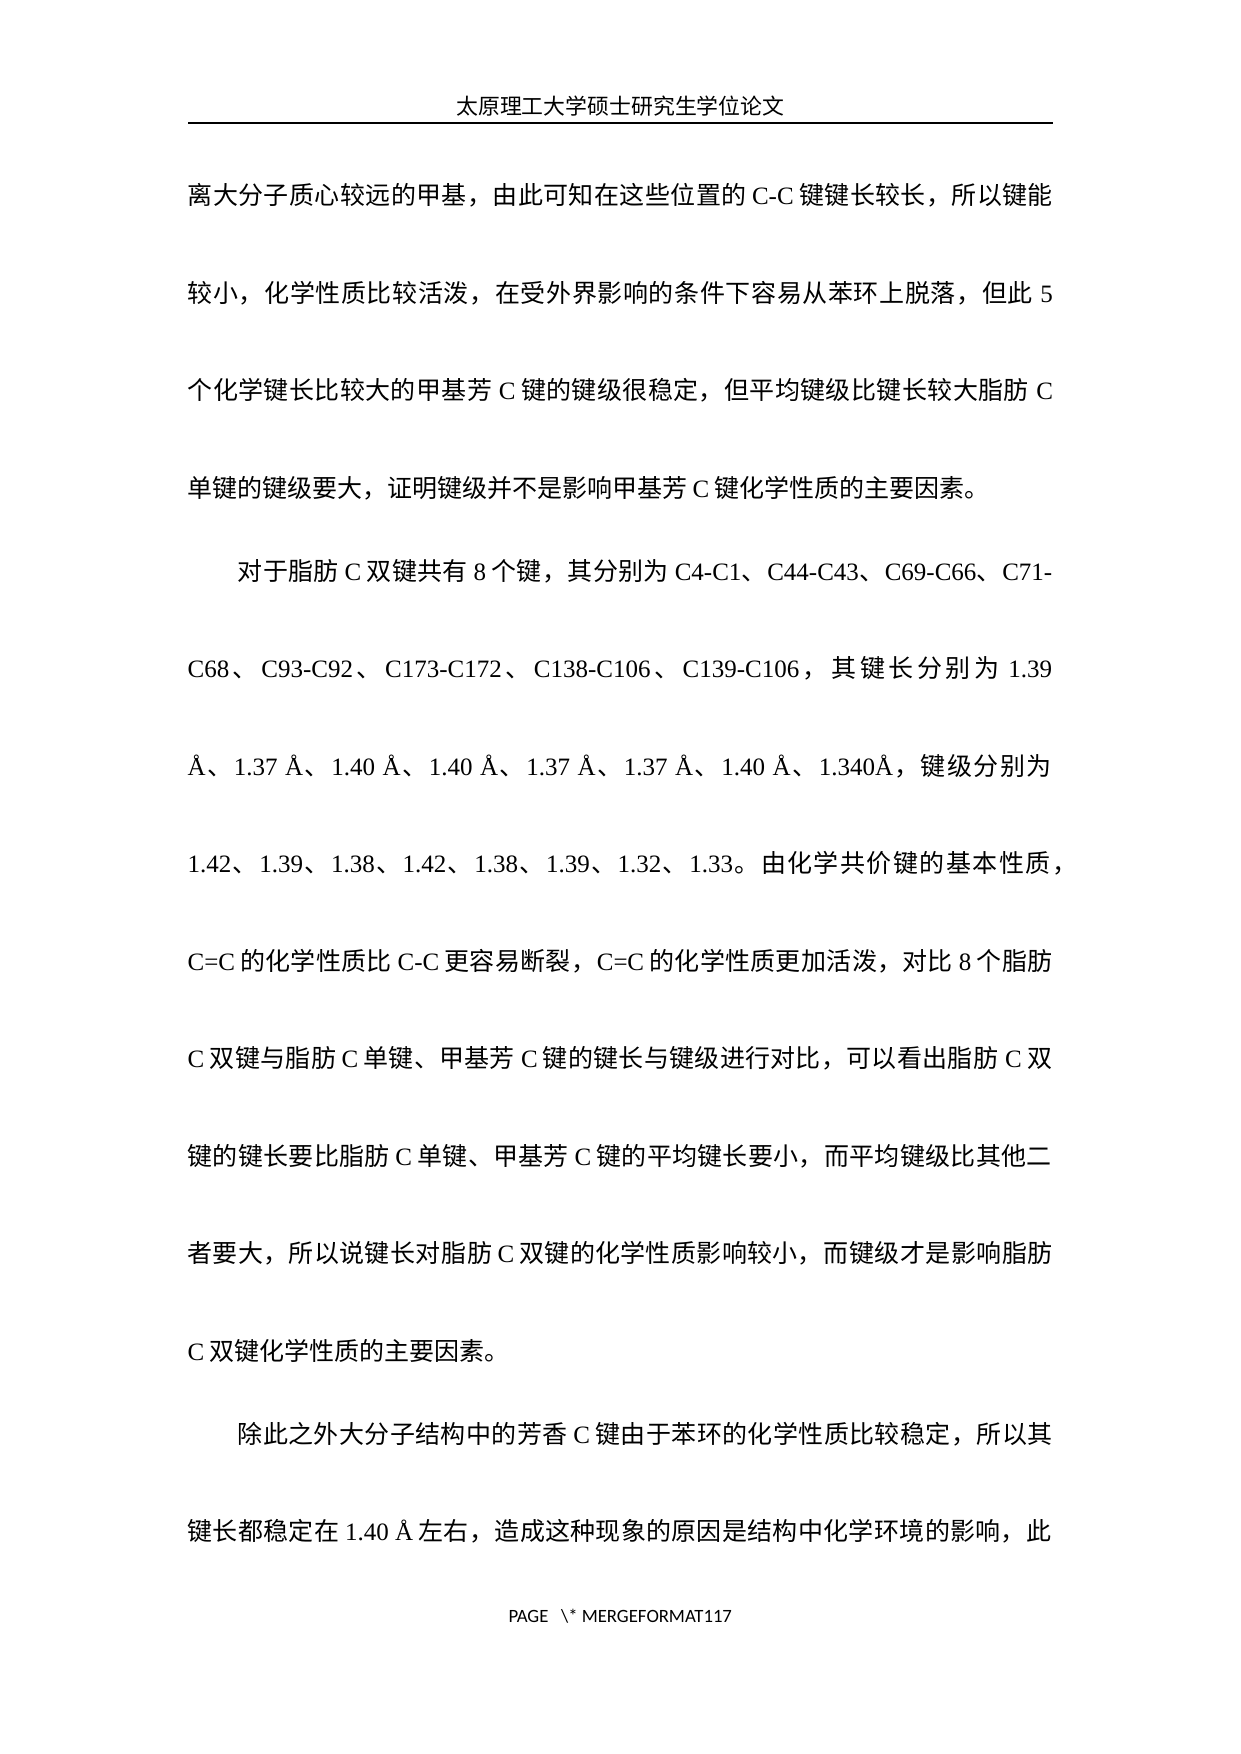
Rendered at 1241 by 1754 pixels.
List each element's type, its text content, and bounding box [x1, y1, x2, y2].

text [187, 1400, 1053, 1562]
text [187, 161, 1053, 519]
text 对于脂肪C双键共有8个键，其分别为C4-C1、C44-C43、C69-C66、C71-C68、C93-C92、C173-C172、C138-C106、C139-C106，其键长分别为1.39 Å、1.37 Å、1.40 Å、1.40 Å、1.37 Å、1.37 Å、1.40 Å、1.340Å，键级分别为1.42、1.39、1.38、1.42、1.38、1.39、1.32、1.33。由化学共价键的基本性质，C=C的化学性质比C-C更容易断裂，C=C的化学性质更加活泼，对比8个脂肪C双键与脂肪C单键、甲基芳C键的键长与键级进行对比，可以看出脂肪C双键的键长要比脂肪C单键、甲基芳C键的平均键长要小，而平均键级比其他二者要大，所以说键长对脂肪C双键的化学性质影响较小，而键级才是影响脂肪C双键化学性质的主要因素。 [187, 537, 1053, 1382]
